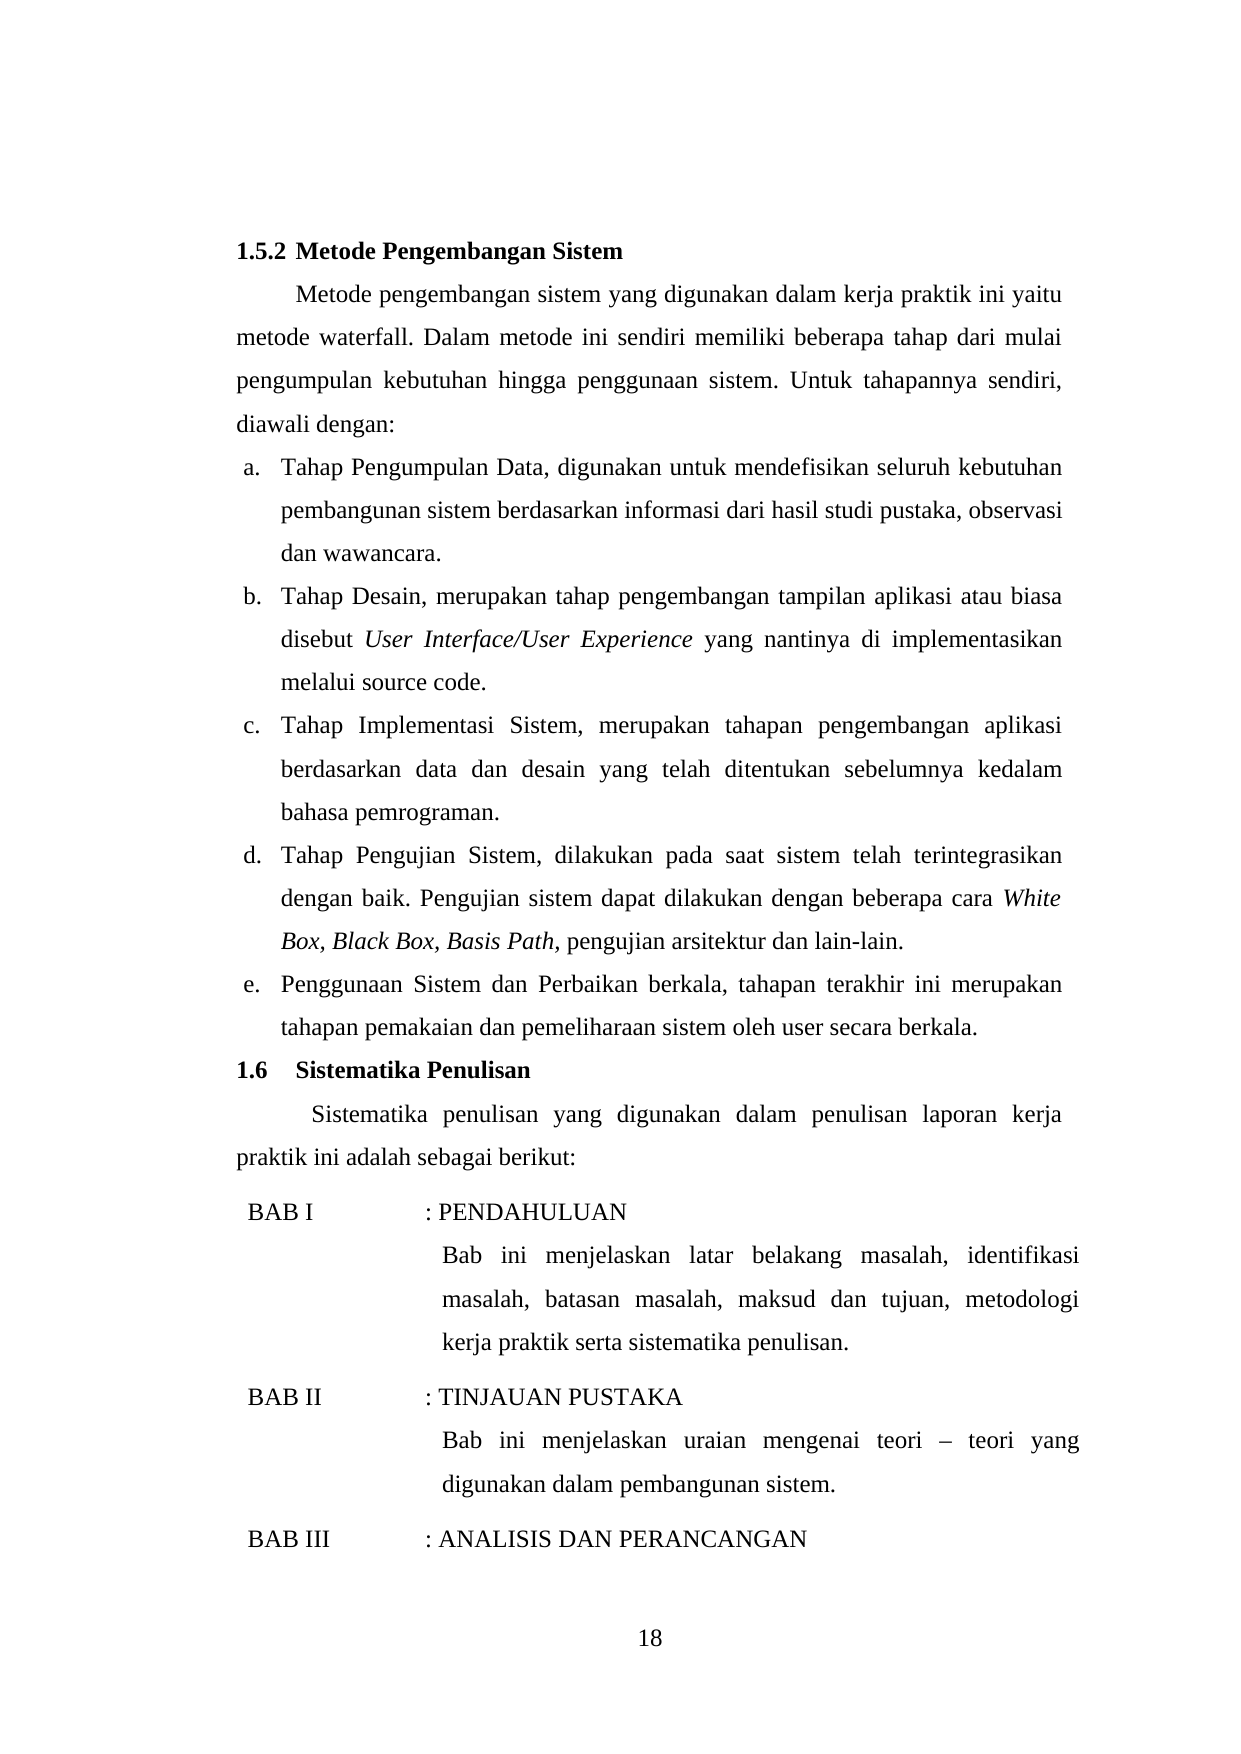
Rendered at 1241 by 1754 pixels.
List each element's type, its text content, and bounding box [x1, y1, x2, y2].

text Metode pengembangan sistem yang digunakan dalam kerja praktik ini yaitu metode waterfall. Dalam metode ini sendiri memiliki beberapa tahap dari mulai pengumpulan kebutuhan hingga penggunaan sistem. Untuk tahapannya sendiri, diawali dengan: [236, 279, 1063, 437]
table_header BAB I [236, 1185, 414, 1370]
text Sistematika penulisan yang digunakan dalam penulisan laporan kerja praktik ini adalah sebagai berikut: [236, 1099, 1063, 1171]
table_header : PENDAHULUAN Bab ini menjelaskan latar belakang masalah, identifikasi masalah, batasan masalah, maksud dan tujuan, metodologi kerja praktik serta sistematika penulisan. [414, 1185, 1091, 1370]
list Penggunaan Sistem dan Perbaikan berkala, tahapan terakhir ini merupakan tahapan pemakaian dan pemeliharaan sistem oleh user secara berkala. [243, 969, 1063, 1041]
list Tahap Implementasi Sistem, merupakan tahapan pengembangan aplikasi berdasarkan data dan desain yang telah ditentukan sebelumnya kedalam bahasa pemrograman. [243, 711, 1063, 826]
subtitle Metode Pengembangan Sistem [236, 236, 1063, 265]
table_cell BAB III [236, 1512, 414, 1577]
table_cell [414, 1512, 1091, 1577]
list Tahap Pengumpulan Data, digunakan untuk mendefisikan seluruh kebutuhan pembangunan sistem berdasarkan informasi dari hasil studi pustaka, observasi dan wawancara. [243, 452, 1063, 567]
list Tahap Pengujian Sistem, dilakukan pada saat sistem telah terintegrasikan dengan baik. Pengujian sistem dapat dilakukan dengan beberapa cara White Box, Black Box, Basis Path, pengujian arsitektur dan lain-lain. [243, 840, 1063, 955]
table_cell : TINJAUAN PUSTAKA Bab ini menjelaskan uraian mengenai teori – teori yang digunakan dalam pembangunan sistem. [414, 1370, 1091, 1512]
list Tahap Desain, merupakan tahap pengembangan tampilan aplikasi atau biasa disebut User Interface/User Experience yang nantinya di implementasikan melalui source code. [243, 581, 1063, 696]
subtitle Sistematika Penulisan [236, 1056, 1063, 1084]
table_cell BAB II [236, 1370, 414, 1512]
